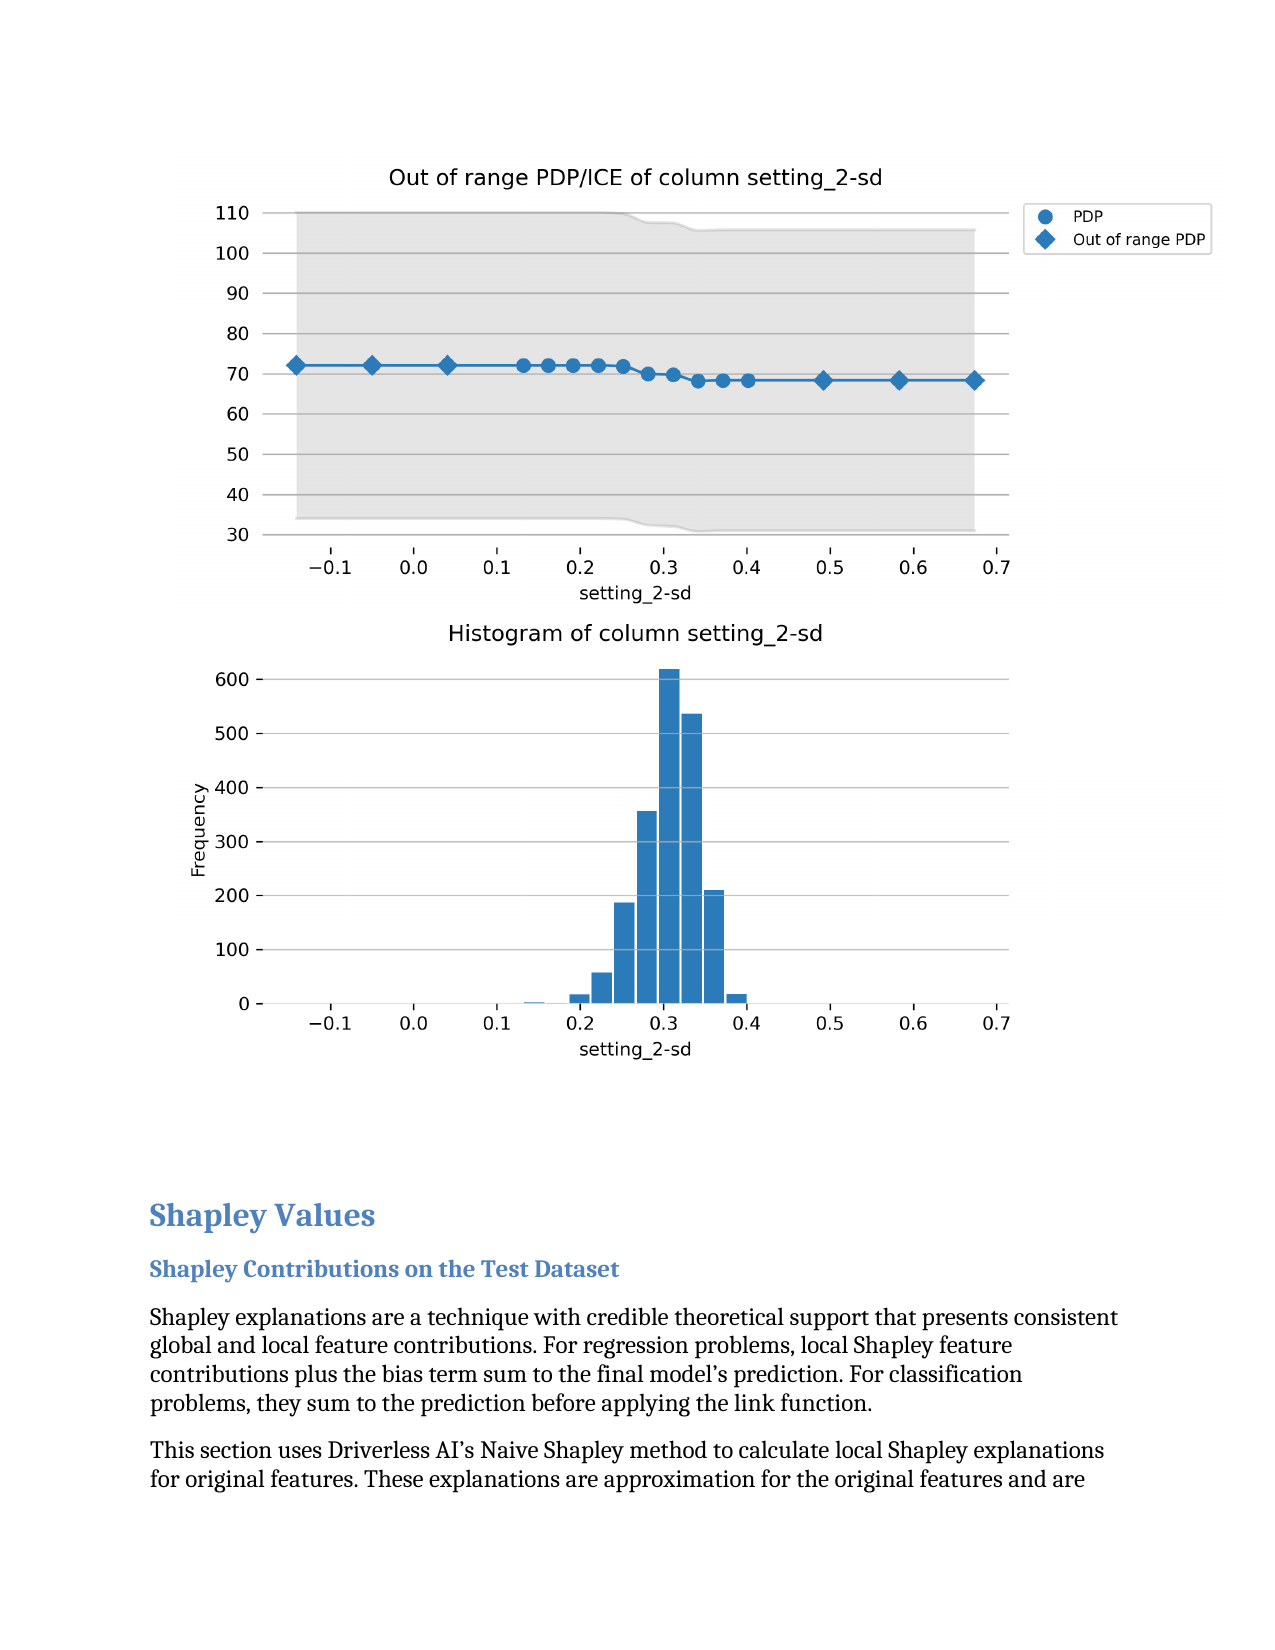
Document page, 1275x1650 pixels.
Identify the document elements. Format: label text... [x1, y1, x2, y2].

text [150, 1436, 1125, 1494]
subtitle Shapley Values [150, 1196, 1125, 1234]
picture [168, 150, 1232, 1080]
subtitle Shapley Contributions on the Test Dataset [150, 1255, 1125, 1284]
text Shapley explanations are a technique with credible theoretical support that presents consistent global and local feature contributions. For regression problems, local Shapley feature contributions plus the bias term sum to the final model’s prediction. For classification problems, they sum to the prediction before applying the link function. [150, 1303, 1125, 1418]
